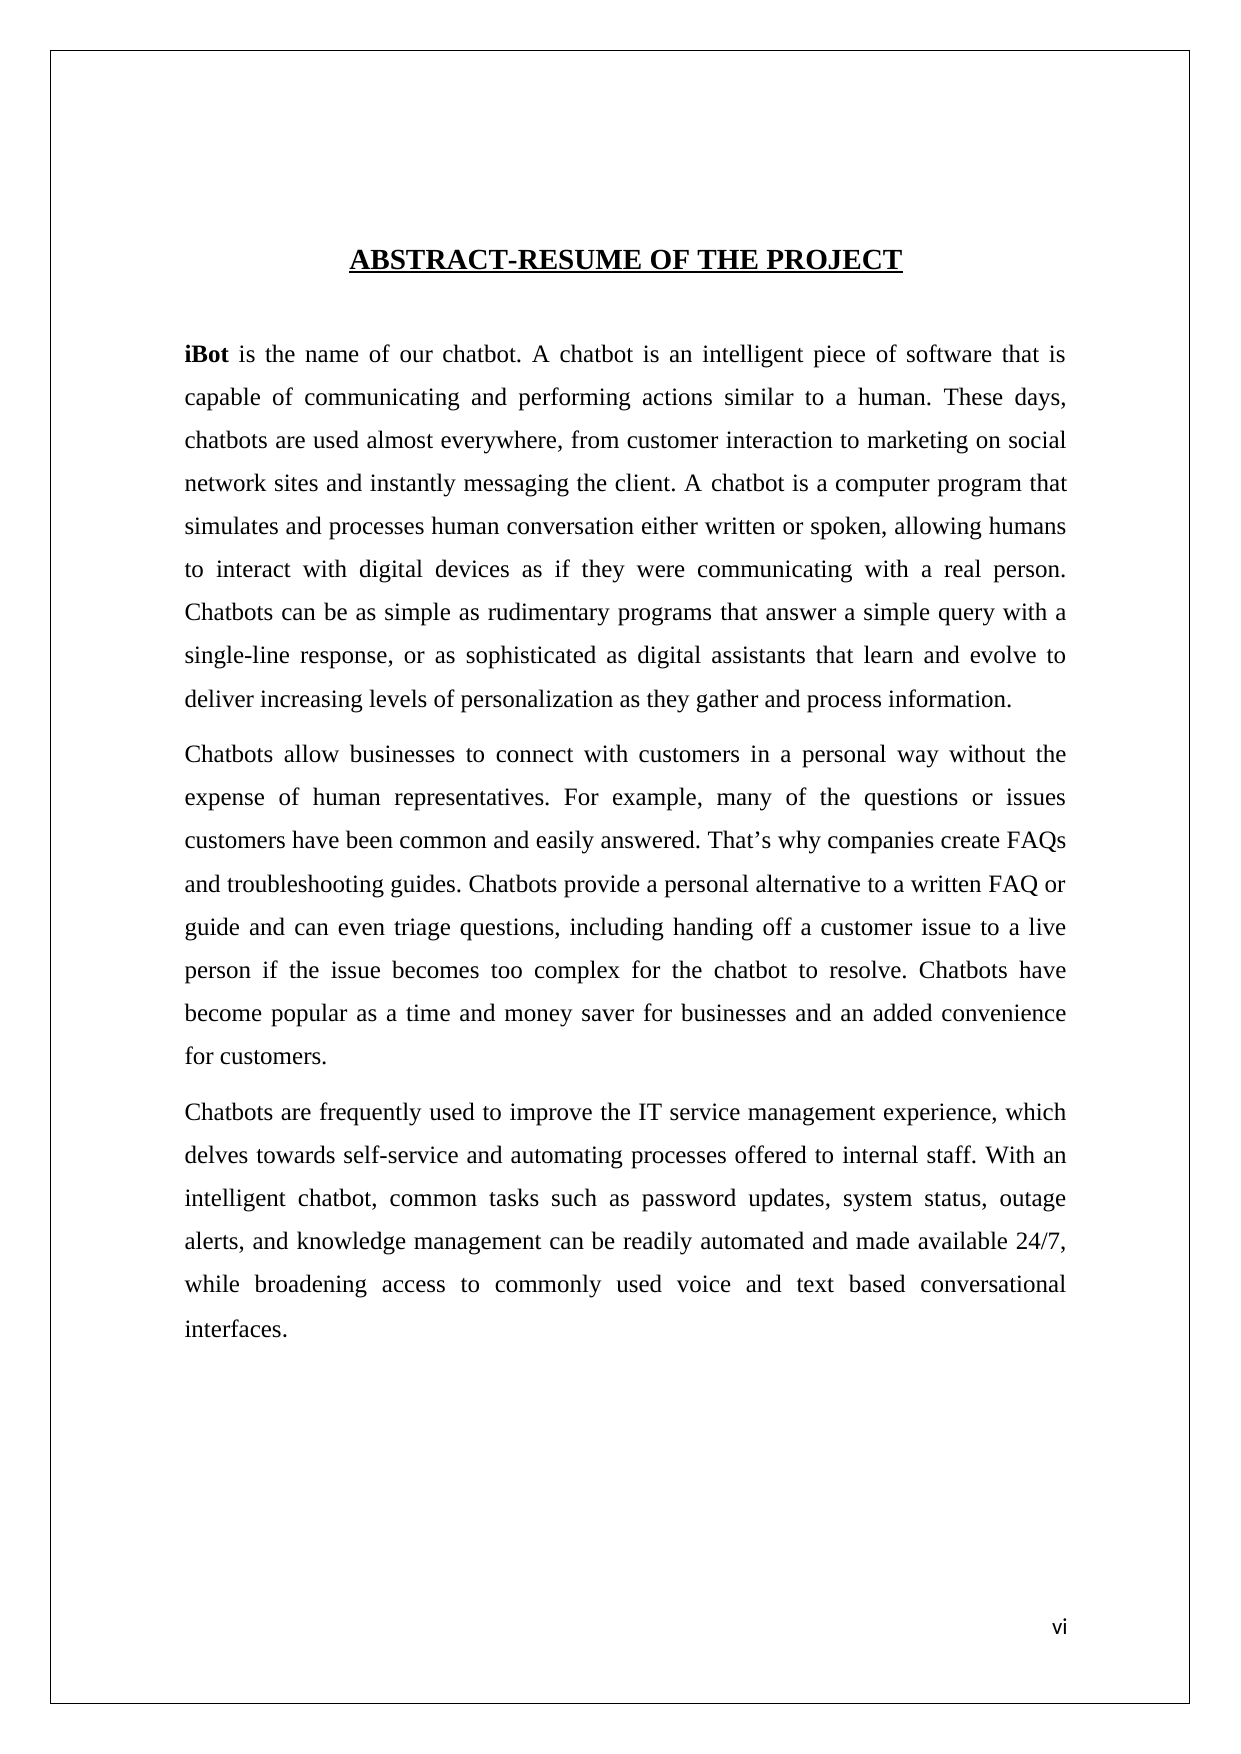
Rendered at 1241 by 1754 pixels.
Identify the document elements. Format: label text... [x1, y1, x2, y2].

text Chatbots allow businesses to connect with customers in a personal way without the expense of human representatives. For example, many of the questions or issues customers have been common and easily answered. That’s why companies create FAQs and troubleshooting guides. Chatbots provide a personal alternative to a written FAQ or guide and can even triage questions, including handing off a customer issue to a live person if the issue becomes too complex for the chatbot to resolve. Chatbots have become popular as a time and money saver for businesses and an added convenience for customers. [184, 739, 1067, 1070]
text ABSTRACT-RESUME OF THE PROJECT [184, 242, 1067, 276]
text Chatbots are frequently used to improve the IT service management experience, which delves towards self-service and automating processes offered to internal staff. With an intelligent chatbot, common tasks such as password updates, system status, outage alerts, and knowledge management can be readily automated and made available 24/7, while broadening access to commonly used voice and text based conversational interfaces. [184, 1097, 1067, 1344]
text iBot is the name of our chatbot. A chatbot is an intelligent piece of software that is capable of communicating and performing actions similar to a human. These days, chatbots are used almost everywhere, from customer interaction to marketing on social network sites and instantly messaging the client. A chatbot is a computer program that simulates and processes human conversation either written or spoken, allowing humans to interact with digital devices as if they were communicating with a real person. Chatbots can be as simple as rudimentary programs that answer a simple query with a single-line response, or as sophisticated as digital assistants that learn and evolve to deliver increasing levels of personalization as they gather and process information. [184, 339, 1067, 712]
